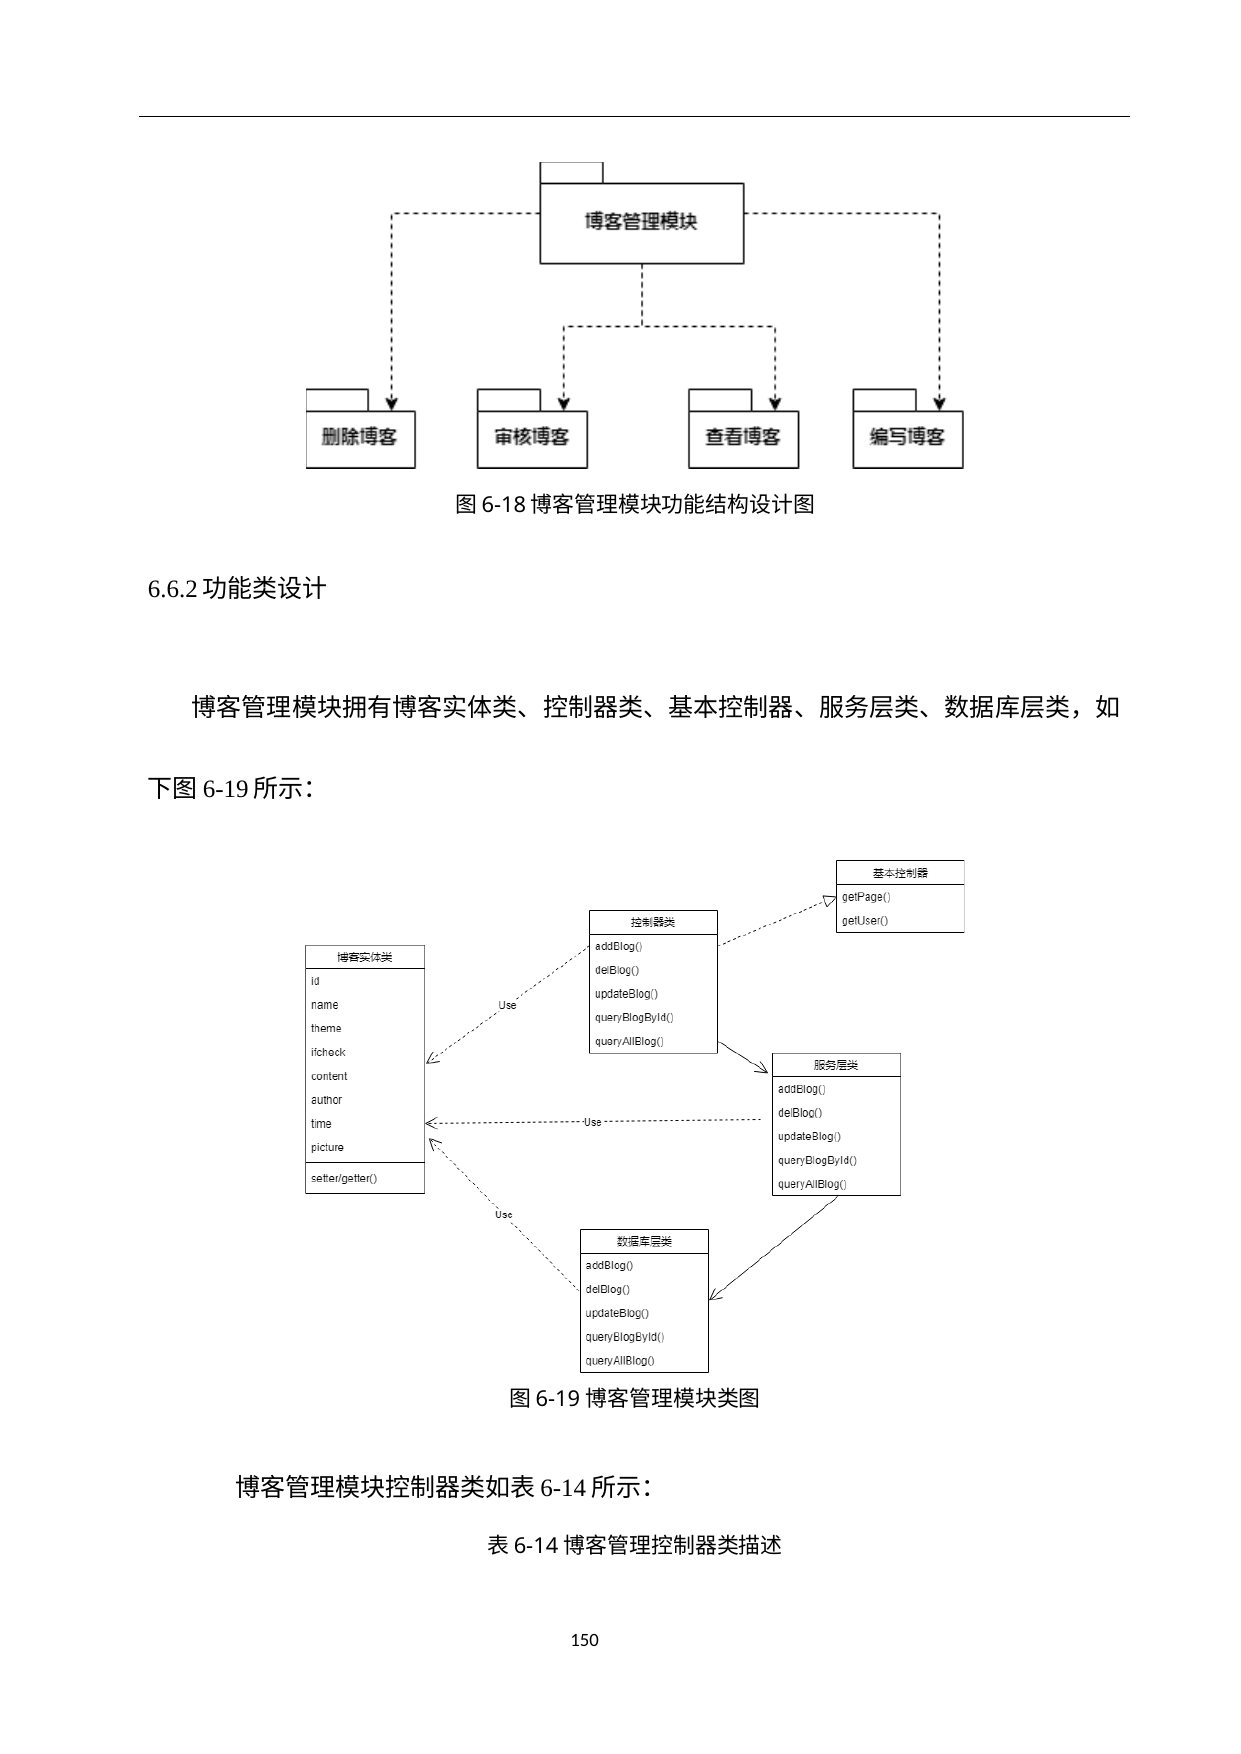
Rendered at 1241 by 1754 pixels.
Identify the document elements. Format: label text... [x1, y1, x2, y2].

text 博客管理模块拥有博客实体类、控制器类、基本控制器、服务层类、数据库层类，如下图6-19所示： [148, 673, 1122, 819]
text 表6-14 博客管理控制器类描述 [148, 1527, 1122, 1560]
text 图6-18博客管理模块功能结构设计图 [148, 487, 1122, 519]
picture [305, 860, 965, 1375]
picture [306, 162, 964, 469]
text 博客管理模块控制器类如表6-14所示： [191, 1453, 1122, 1518]
subtitle 6.6.2功能类设计 [148, 554, 1122, 619]
text 图6-19 博客管理模块类图 [148, 1380, 1122, 1413]
